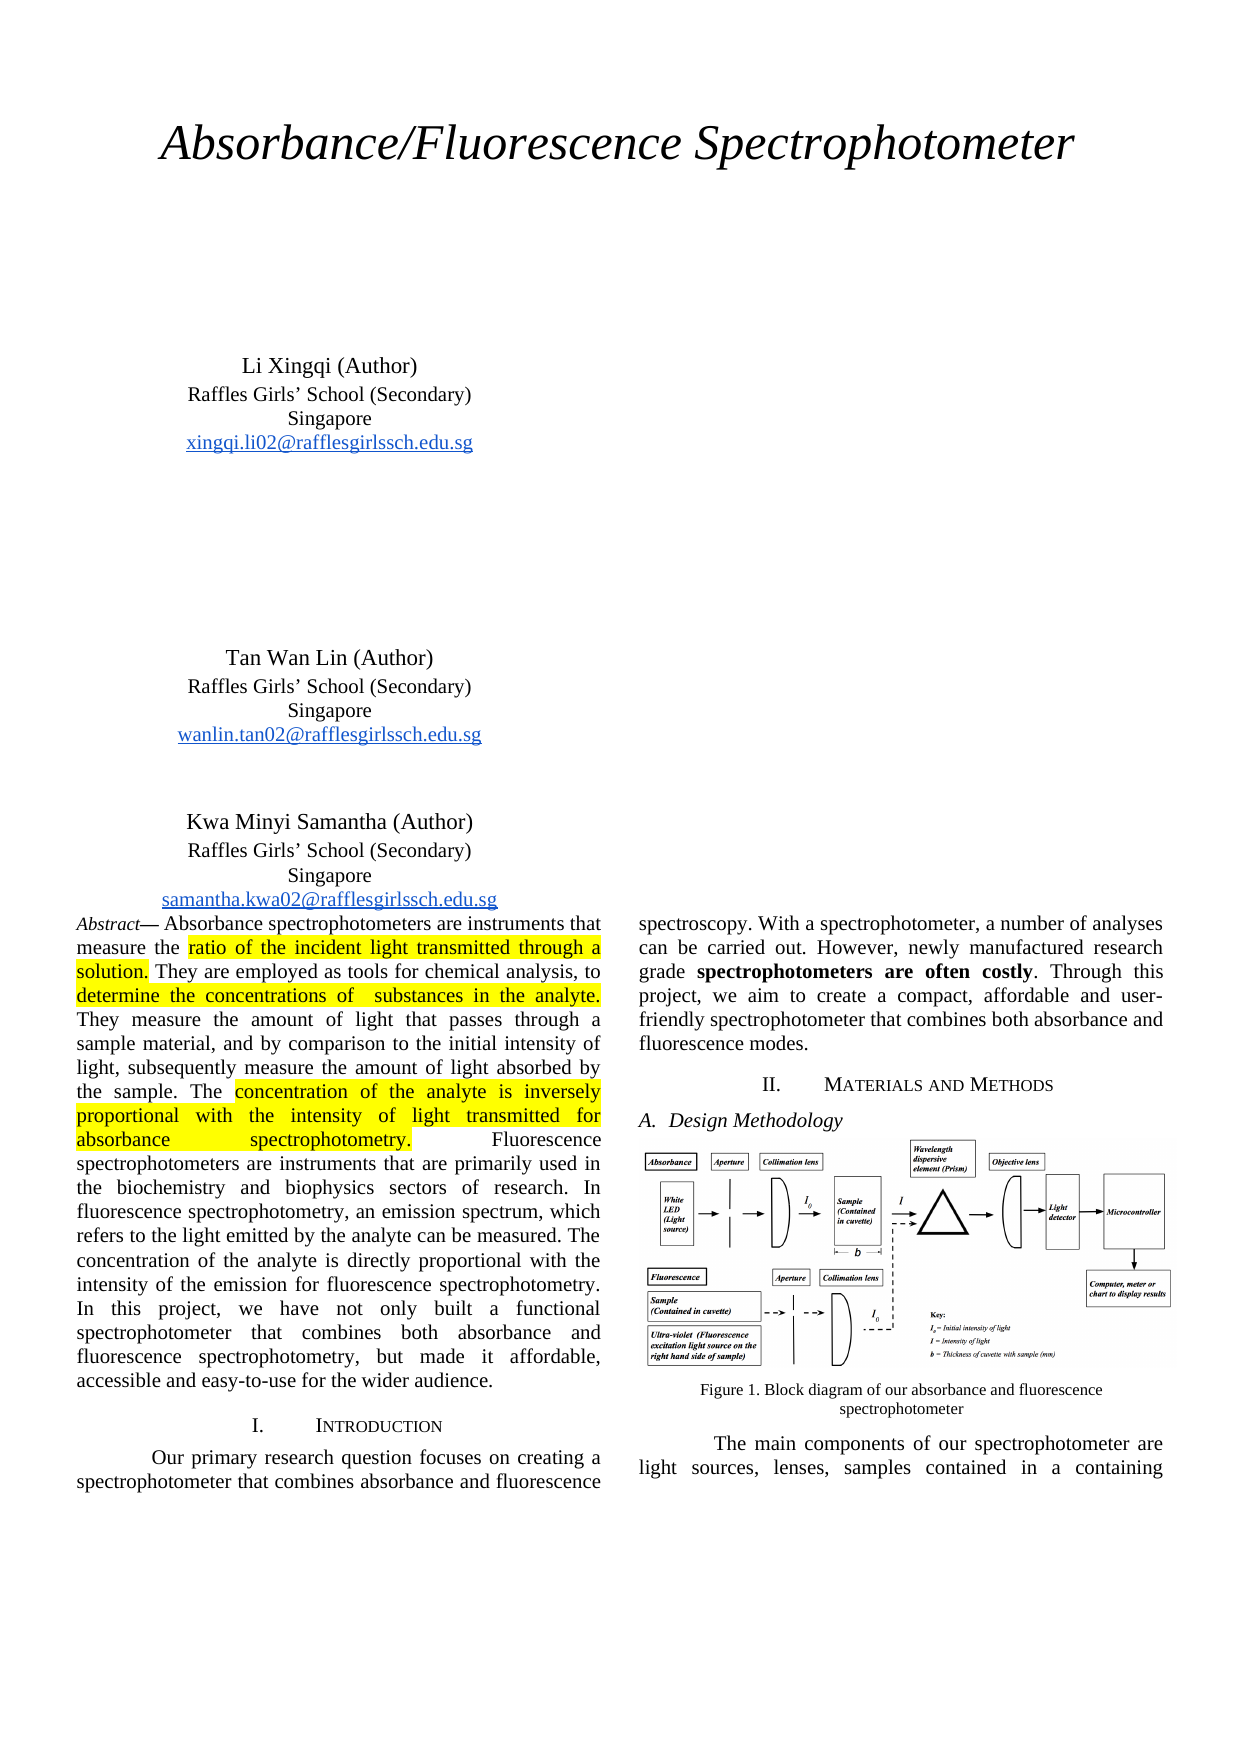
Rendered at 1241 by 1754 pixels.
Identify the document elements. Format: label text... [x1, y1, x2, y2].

text Figure 1. Block diagram of our absorbance and fluorescence spectrophotometer [639, 1380, 1164, 1418]
picture [638, 1138, 1177, 1368]
text Li Xingqi (Author) [76, 352, 582, 378]
text Absorbance/Fluorescence Spectrophotometer [76, 112, 1164, 170]
subtitle Introduction [76, 1413, 601, 1437]
text Singapore [76, 862, 582, 887]
subtitle Materials and Methods [639, 1072, 1164, 1096]
text Abstract— Absorbance spectrophotometers are instruments that measure the ratio of the incident light transmitted through a solution. They are employed as tools for chemical analysis, to determine the concentrations of substances in the analyte. They measure the amount of light that passes through a sample material, and by comparison to the initial intensity of light, subsequently measure the amount of light absorbed by the sample. The concentration of the analyte is inversely proportional with the intensity of light transmitted for absorbance spectrophotometry. Fluorescence spectrophotometers are instruments that are primarily used in the biochemistry and biophysics sectors of research. In fluorescence spectrophotometry, an emission spectrum, which refers to the light emitted by the analyte can be measured. The concentration of the analyte is directly proportional with the intensity of the emission for fluorescence spectrophotometry. In this project, we have not only built a functional spectrophotometer that combines both absorbance and fluorescence spectrophotometry, but made it affordable, accessible and easy-to-use for the wider audience. [76, 1127, 601, 1392]
subtitle Design Methodology [639, 1108, 1164, 1132]
text Raffles Girls’ School (Secondary) [76, 838, 582, 862]
text samantha.kwa02@rafflesgirlssch.edu.sg [76, 887, 582, 911]
text Raffles Girls’ School (Secondary) [76, 674, 582, 698]
text Singapore [76, 406, 582, 430]
text Kwa Minyi Samantha (Author) [76, 808, 582, 834]
text Singapore [76, 698, 582, 722]
text Tan Wan Lin (Author) [76, 644, 582, 670]
text wanlin.tan02@rafflesgirlssch.edu.sg [76, 722, 582, 746]
text xingqi.li02@rafflesgirlssch.edu.sg [76, 430, 582, 454]
text Raffles Girls’ School (Secondary) [76, 382, 582, 406]
text Our primary research question focuses on creating a spectrophotometer that combines absorbance and fluorescence spectroscopy. With a spectrophotometer, a number of analyses can be carried out. However, newly manufactured research grade spectrophotometers are often costly. Through this project, we aim to create a compact, affordable and user-friendly spectrophotometer that combines both absorbance and fluorescence modes. [639, 911, 1164, 1055]
